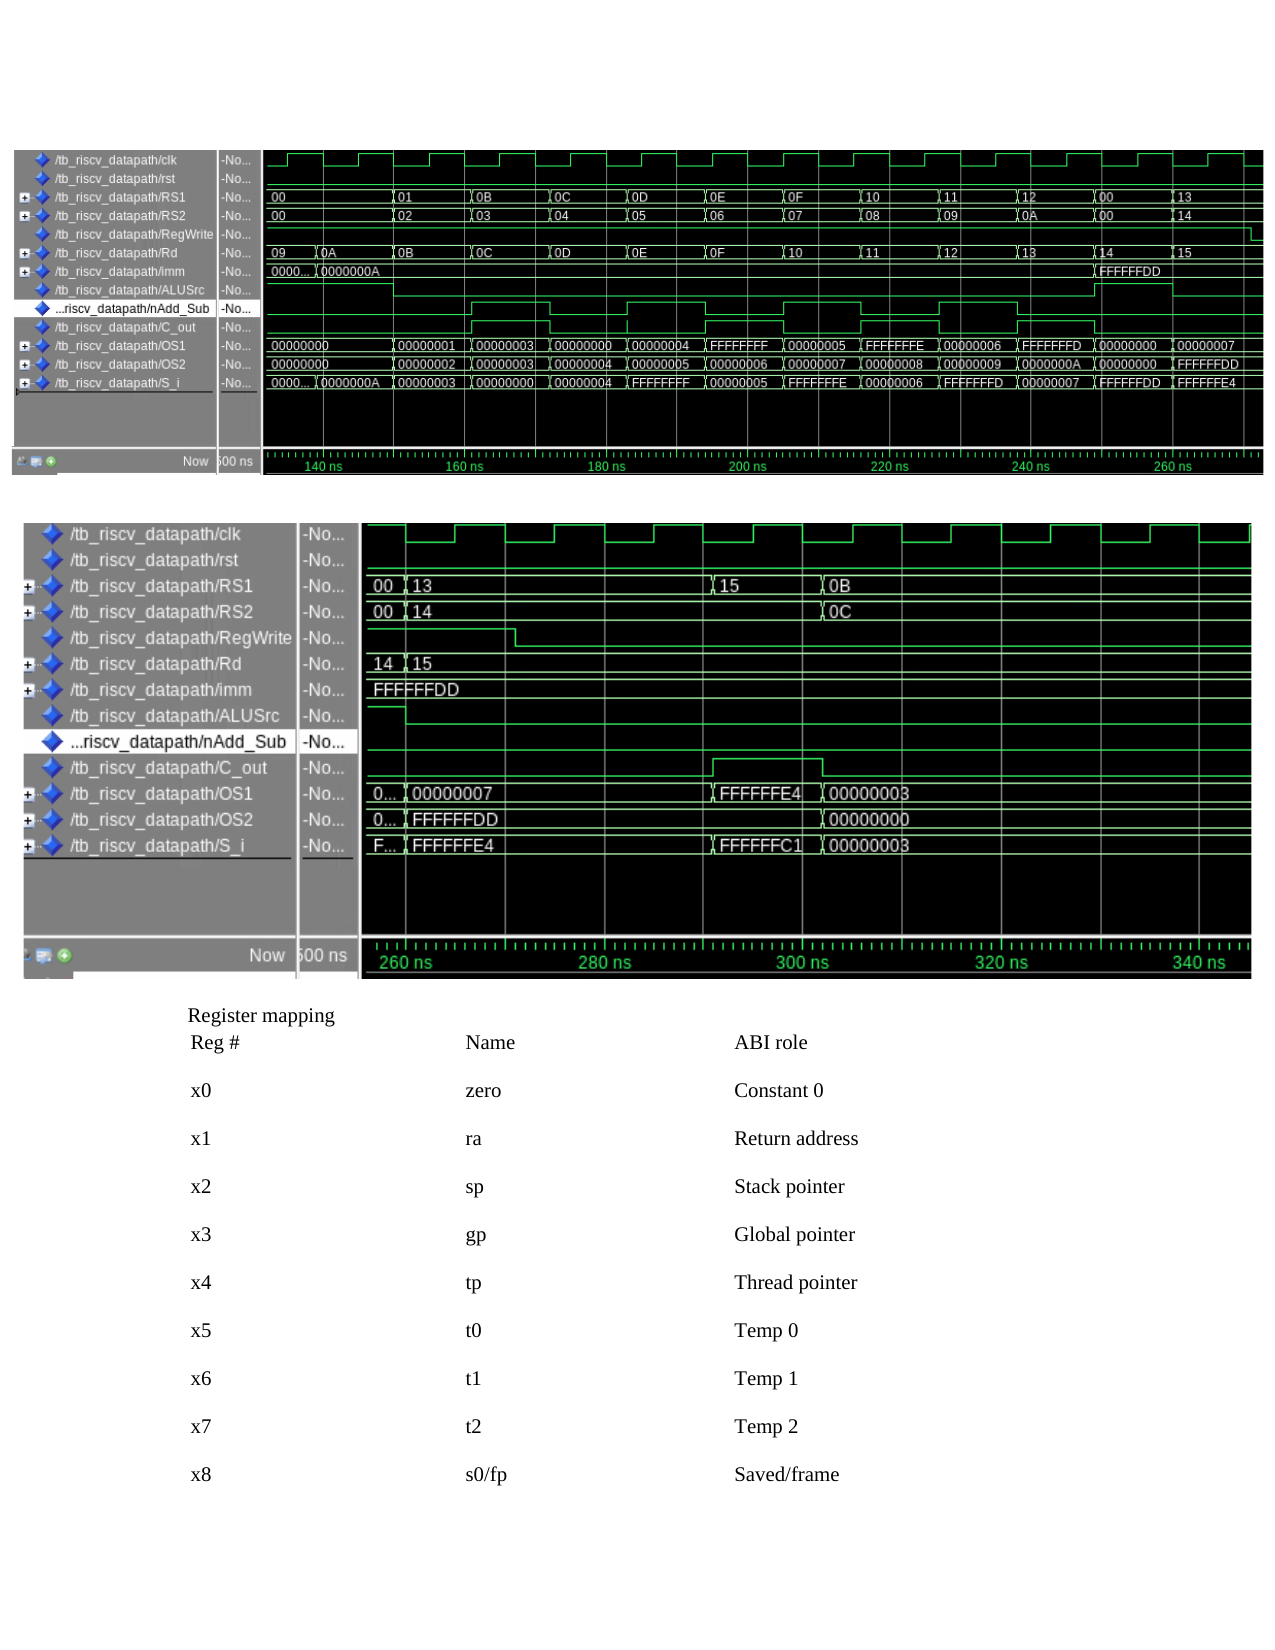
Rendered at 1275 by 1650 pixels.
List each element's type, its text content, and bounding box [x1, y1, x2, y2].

table_cell t1 [463, 1363, 731, 1411]
table_cell zero [463, 1075, 731, 1123]
picture [11, 150, 1264, 475]
table_cell x8 [188, 1459, 462, 1489]
table_cell x7 [188, 1411, 462, 1459]
table_cell sp [463, 1171, 731, 1219]
table_cell Constant 0 [731, 1075, 1153, 1123]
table_cell t2 [463, 1411, 731, 1459]
table_cell x3 [188, 1219, 462, 1267]
table_cell x0 [188, 1075, 462, 1123]
table_cell x6 [188, 1363, 462, 1411]
table_cell tp [463, 1267, 731, 1315]
table_cell Stack pointer [731, 1171, 1153, 1219]
table_cell s0/fp [463, 1459, 731, 1489]
table_cell x4 [188, 1267, 462, 1315]
table_cell ra [463, 1123, 731, 1171]
table_header Reg # [188, 1027, 462, 1075]
table_header Name [463, 1027, 731, 1075]
table_cell gp [463, 1219, 731, 1267]
table_cell Temp 1 [731, 1363, 1153, 1411]
table_cell x1 [188, 1123, 462, 1171]
text Register mapping [187, 1003, 1087, 1027]
table_cell Temp 2 [731, 1411, 1153, 1459]
table_cell Global pointer [731, 1219, 1153, 1267]
table_cell t0 [463, 1315, 731, 1363]
table_cell x5 [188, 1315, 462, 1363]
table_header ABI role [731, 1027, 1153, 1075]
picture [23, 523, 1252, 979]
table_cell Saved/frame [731, 1459, 1153, 1489]
table_cell Thread pointer [731, 1267, 1153, 1315]
table_cell Return address [731, 1123, 1153, 1171]
table_cell x2 [188, 1171, 462, 1219]
table_cell Temp 0 [731, 1315, 1153, 1363]
